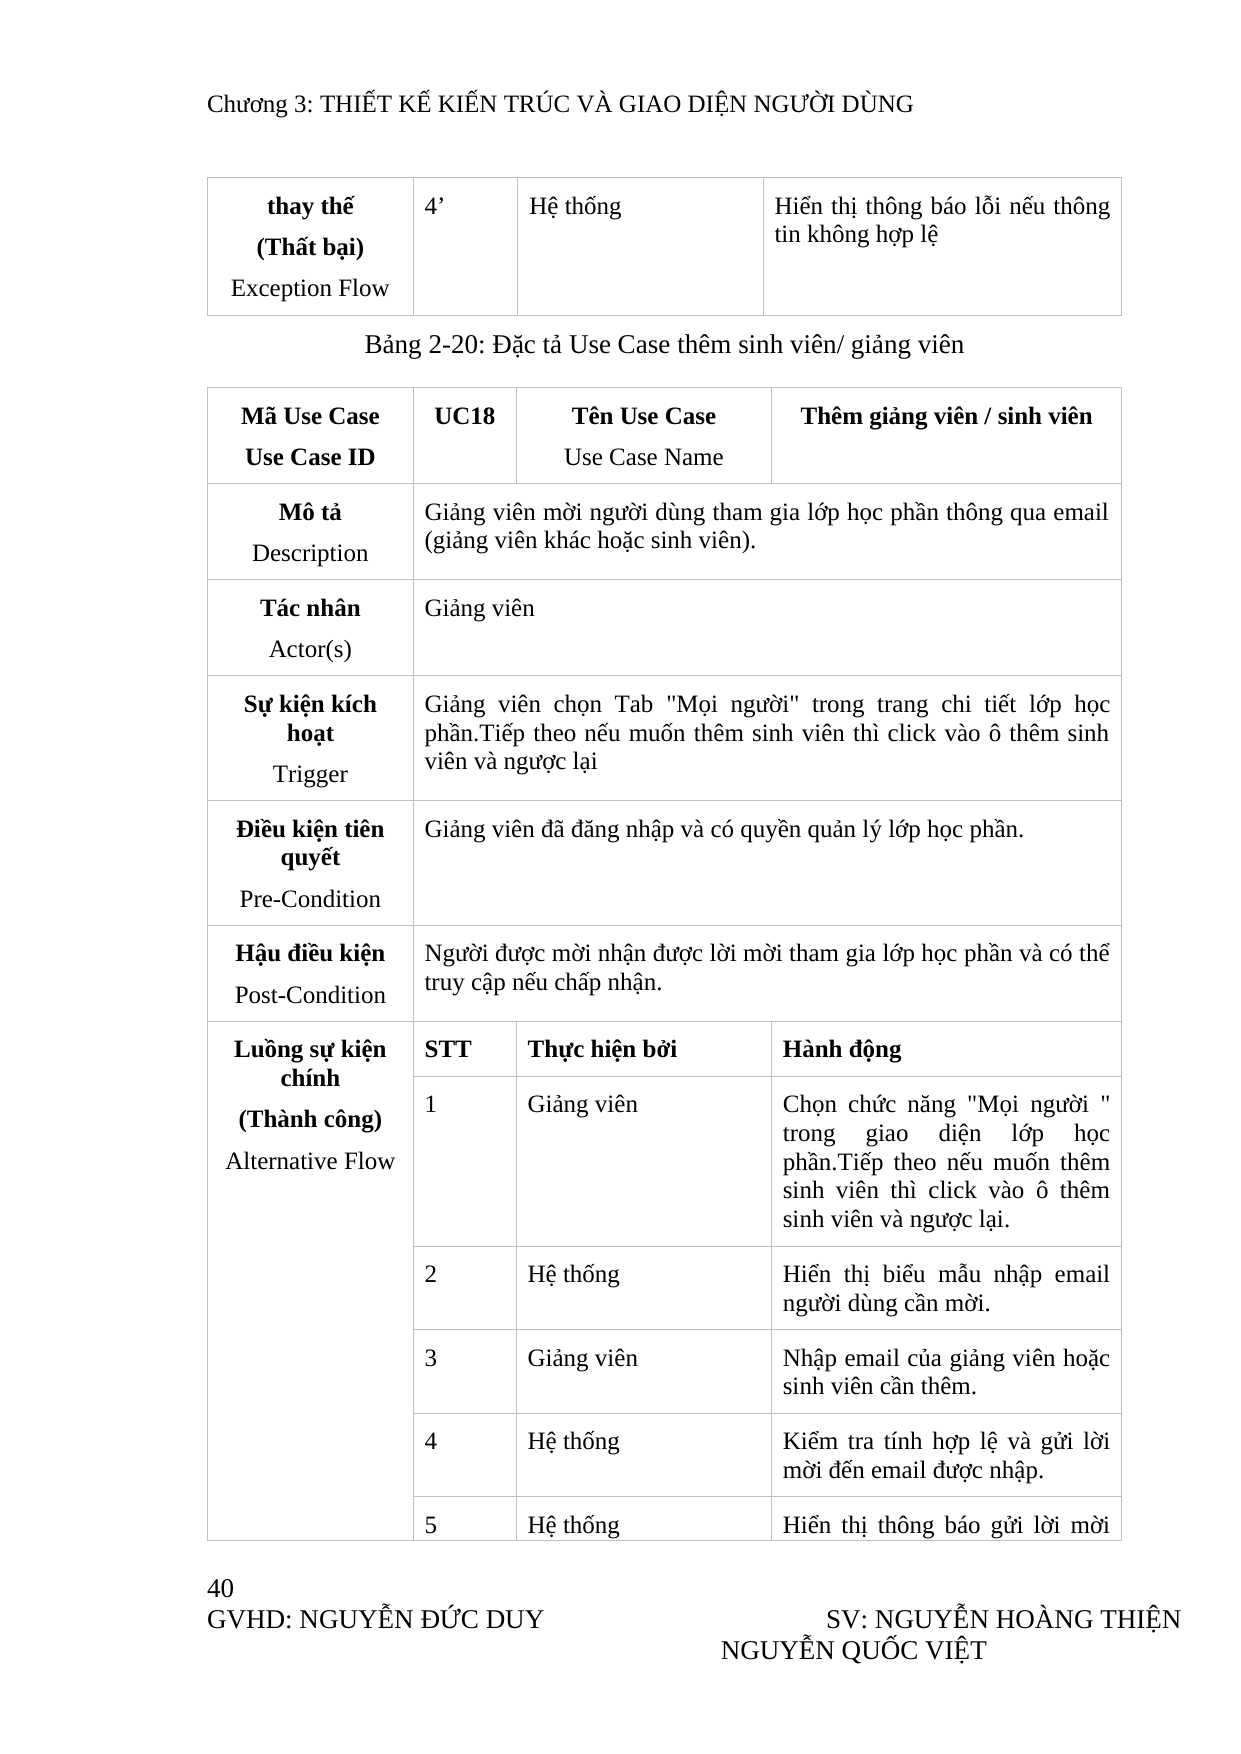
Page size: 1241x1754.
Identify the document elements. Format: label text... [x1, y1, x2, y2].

table_header UC18 [414, 388, 516, 483]
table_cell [208, 178, 413, 314]
table_cell Giảng viên [517, 1330, 771, 1413]
table_cell Hệ thống [517, 1414, 771, 1496]
table_cell Hệ thống [517, 1497, 771, 1540]
table_cell Hiển thị biểu mẫu nhập email người dùng cần mời. [772, 1247, 1121, 1329]
table_cell Giảng viên [414, 580, 1121, 675]
table_cell Hệ thống [518, 178, 763, 314]
table_cell Điều kiện tiên quyết Pre-Condition [208, 801, 413, 925]
table_cell 3 [414, 1330, 516, 1413]
table_cell 4’ [414, 178, 517, 314]
table_cell 5 [414, 1497, 516, 1540]
table_cell Sự kiện kích hoạt Trigger [208, 676, 413, 800]
table_cell Chọn chức năng "Mọi người " trong giao diện lớp học phần.Tiếp theo nếu muốn thêm sinh viên thì click vào ô thêm sinh viên và ngược lại. [772, 1077, 1121, 1246]
table_header Tên Use Case Use Case Name [517, 388, 771, 483]
table_header Thêm giảng viên / sinh viên [772, 388, 1121, 483]
table_cell Hành động [772, 1022, 1121, 1076]
table_cell Thực hiện bởi [517, 1022, 771, 1076]
table_cell 2 [414, 1247, 516, 1329]
table_cell Giảng viên chọn Tab "Mọi người" trong trang chi tiết lớp học phần.Tiếp theo nếu muốn thêm sinh viên thì click vào ô thêm sinh viên và ngược lại [414, 676, 1121, 800]
table_cell Tác nhân Actor(s) [208, 580, 413, 675]
table_cell Giảng viên [517, 1077, 771, 1246]
table_cell Luồng sự kiện chính (Thành công) Alternative Flow [208, 1022, 413, 1540]
table_cell 1 [414, 1077, 516, 1246]
table_cell STT [414, 1022, 516, 1076]
table_cell Người được mời nhận được lời mời tham gia lớp học phần và có thể truy cập nếu chấp nhận. [414, 926, 1121, 1021]
table_cell Hiển thị thông báo lỗi nếu thông tin không hợp lệ [764, 178, 1121, 314]
table_cell 4 [414, 1414, 516, 1496]
table_cell Giảng viên mời người dùng tham gia lớp học phần thông qua email (giảng viên khác hoặc sinh viên). [414, 484, 1121, 579]
table_header Mã Use Case Use Case ID [208, 388, 413, 483]
table_cell Hệ thống [517, 1247, 771, 1329]
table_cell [772, 1497, 1121, 1540]
table_cell Mô tả Description [208, 484, 413, 579]
table_cell Nhập email của giảng viên hoặc sinh viên cần thêm. [772, 1330, 1121, 1413]
table_cell Giảng viên đã đăng nhập và có quyền quản lý lớp học phần. [414, 801, 1121, 925]
table_cell Hậu điều kiện Post-Condition [208, 926, 413, 1021]
table_cell Kiểm tra tính hợp lệ và gửi lời mời đến email được nhập. [772, 1414, 1121, 1496]
